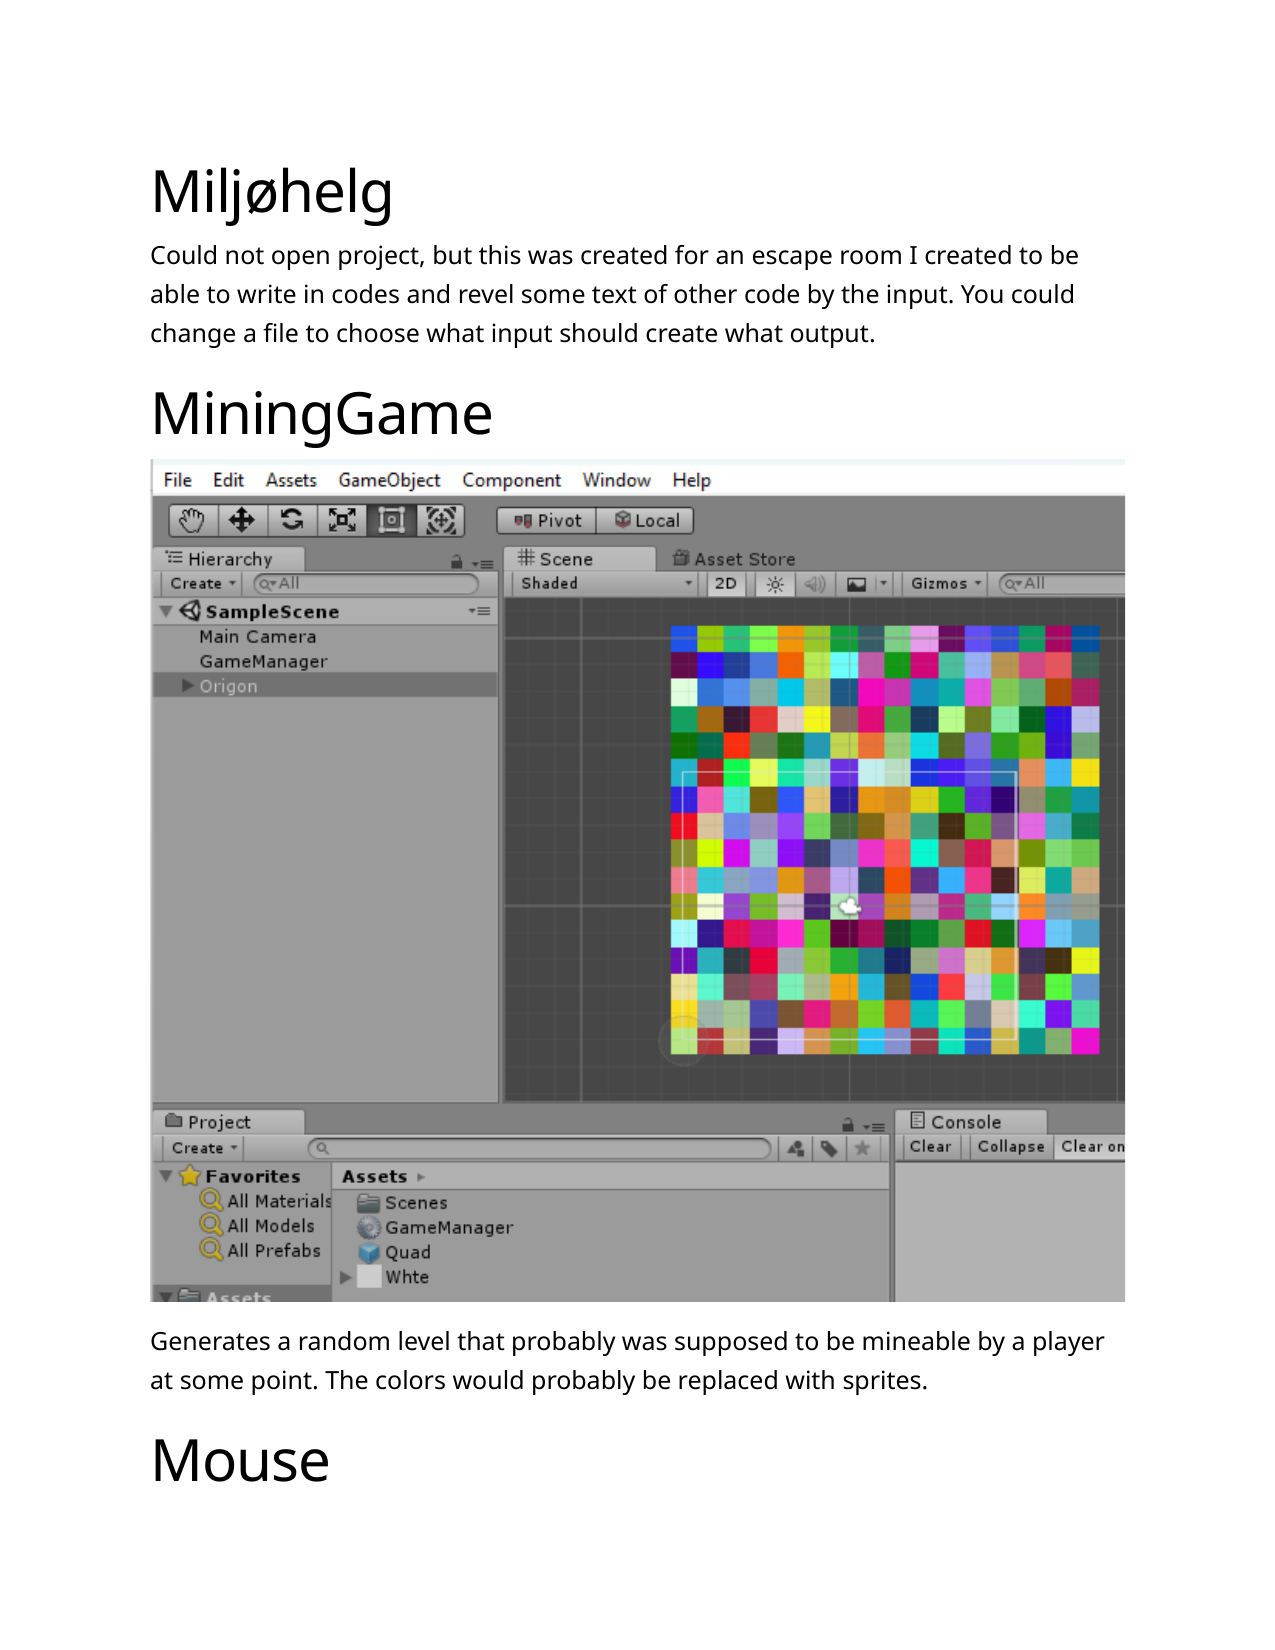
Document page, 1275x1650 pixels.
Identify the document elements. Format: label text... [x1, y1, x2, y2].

picture [150, 459, 1125, 1302]
title Mouse [150, 1419, 1125, 1498]
title Miljøhelg [150, 150, 1125, 229]
text Could not open project, but this was created for an escape room I created to be able to write in codes and revel some text of other code by the input. You could change a file to choose what input should create what output. [150, 238, 1125, 350]
title MiningGame [150, 372, 1125, 451]
text Generates a random level that probably was supposed to be mineable by a player at some point. The colors would probably be replaced with sprites. [150, 1324, 1125, 1397]
